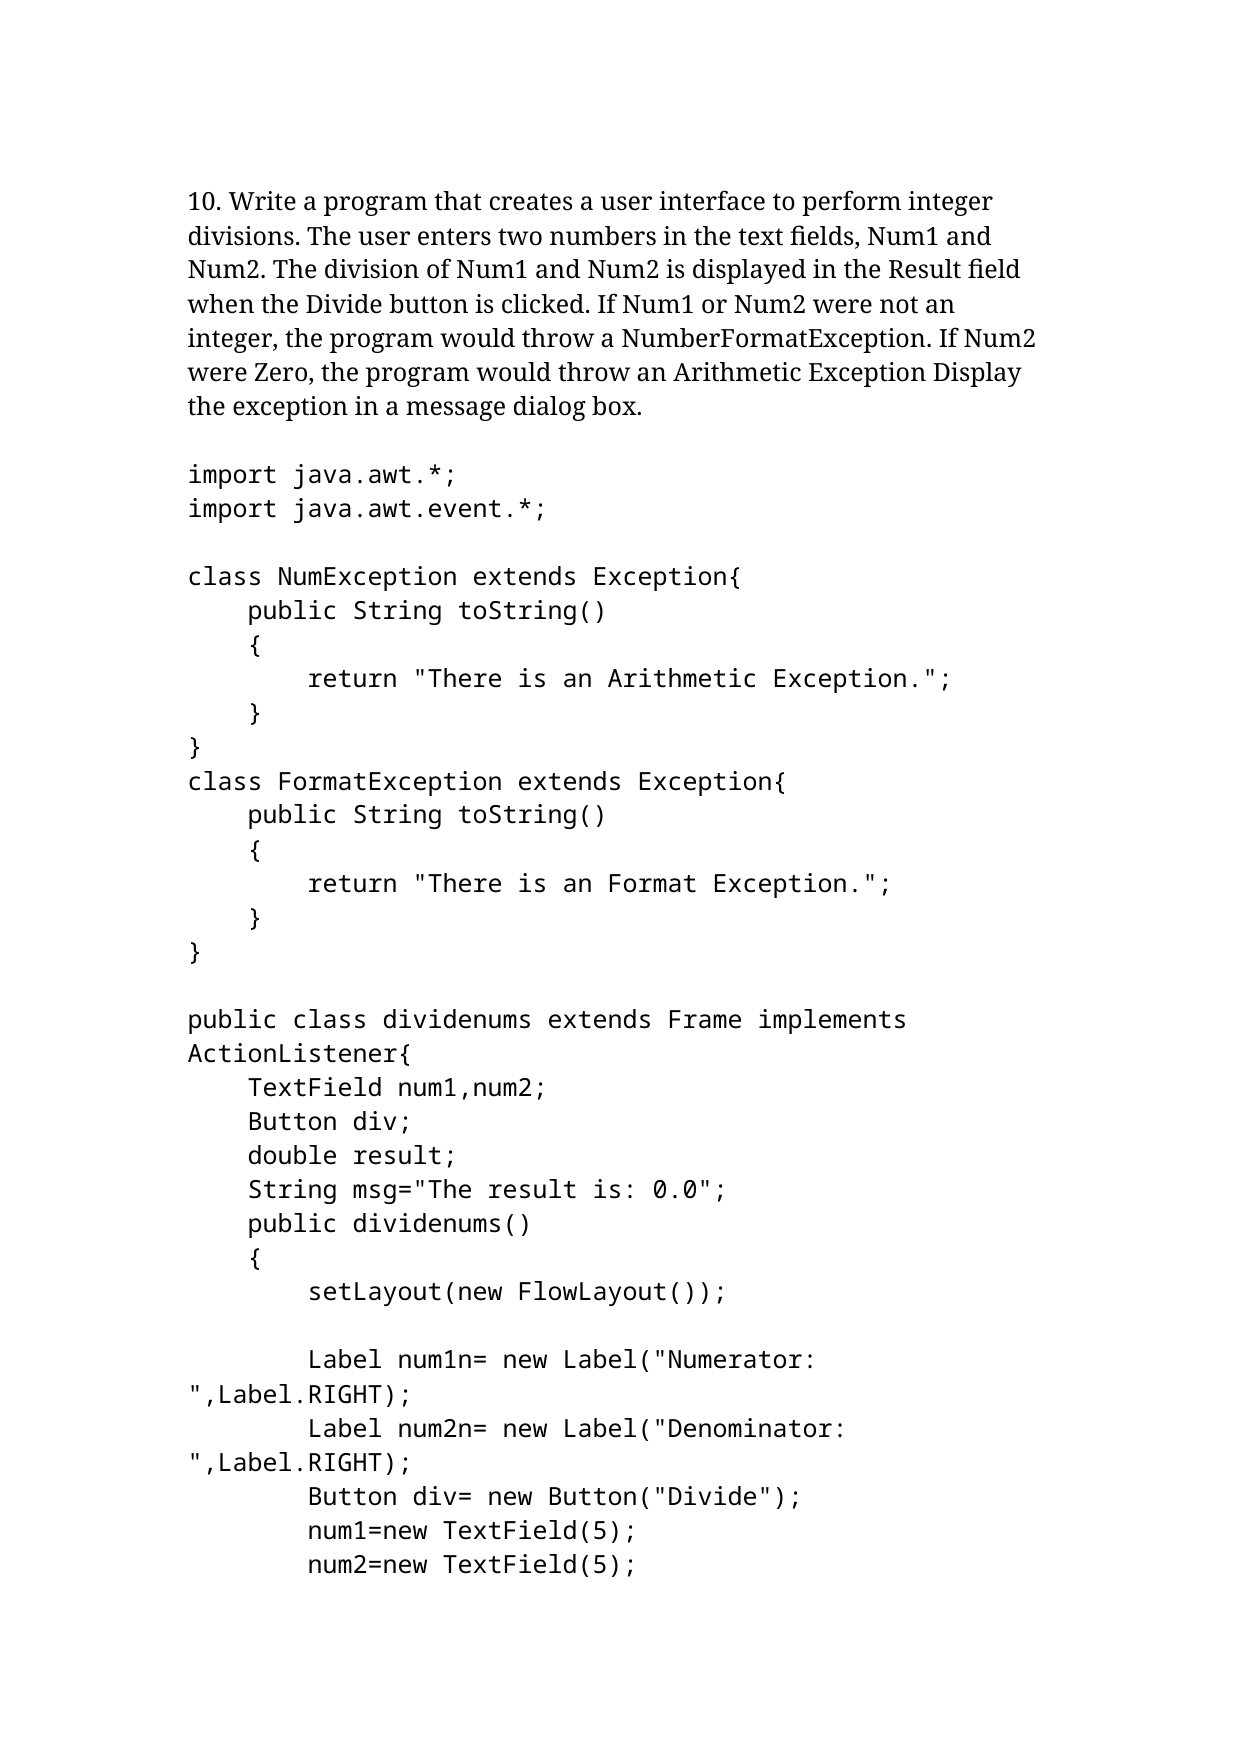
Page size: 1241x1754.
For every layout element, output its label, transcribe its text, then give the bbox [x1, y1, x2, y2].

list num2=new TextField(5); [187, 1547, 1053, 1581]
list String msg="The result is: 0.0"; [187, 1172, 1053, 1206]
list public String toString() [187, 593, 1053, 627]
list return "There is an Format Exception."; [187, 865, 1053, 899]
list Label num1n= new Label("Numerator: ",Label.RIGHT); [187, 1342, 1053, 1410]
list public class dividenums extends Frame implements ActionListener{ [187, 1002, 1053, 1070]
list import java.awt.event.*; [187, 491, 1053, 525]
list setLayout(new FlowLayout()); [187, 1274, 1053, 1308]
list Write a program that creates a user interface to perform integer divisions. The user enters two numbers in the text fields, Num1 and Num2. The division of Num1 and Num2 is displayed in the Result field when the Divide button is clicked. If Num1 or Num2 were not an integer, the program would throw a NumberFormatException. If Num2 were Zero, the program would throw an Arithmetic Exception Display the exception in a message dialog box. [187, 184, 1053, 422]
list num1=new TextField(5); [187, 1512, 1053, 1547]
list Button div; [187, 1104, 1053, 1138]
list { [187, 1240, 1053, 1274]
list } [187, 729, 1053, 763]
list } [187, 695, 1053, 729]
list double result; [187, 1138, 1053, 1172]
list import java.awt.*; [187, 457, 1053, 491]
list class NumException extends Exception{ [187, 559, 1053, 593]
list { [187, 627, 1053, 661]
list TextField num1,num2; [187, 1070, 1053, 1104]
list } [187, 933, 1053, 967]
list Button div= new Button("Divide"); [187, 1478, 1053, 1512]
list return "There is an Arithmetic Exception."; [187, 661, 1053, 695]
list public dividenums() [187, 1206, 1053, 1240]
list class FormatException extends Exception{ [187, 763, 1053, 797]
list { [187, 831, 1053, 865]
list } [187, 899, 1053, 933]
list Label num2n= new Label("Denominator: ",Label.RIGHT); [187, 1410, 1053, 1478]
list public String toString() [187, 797, 1053, 831]
